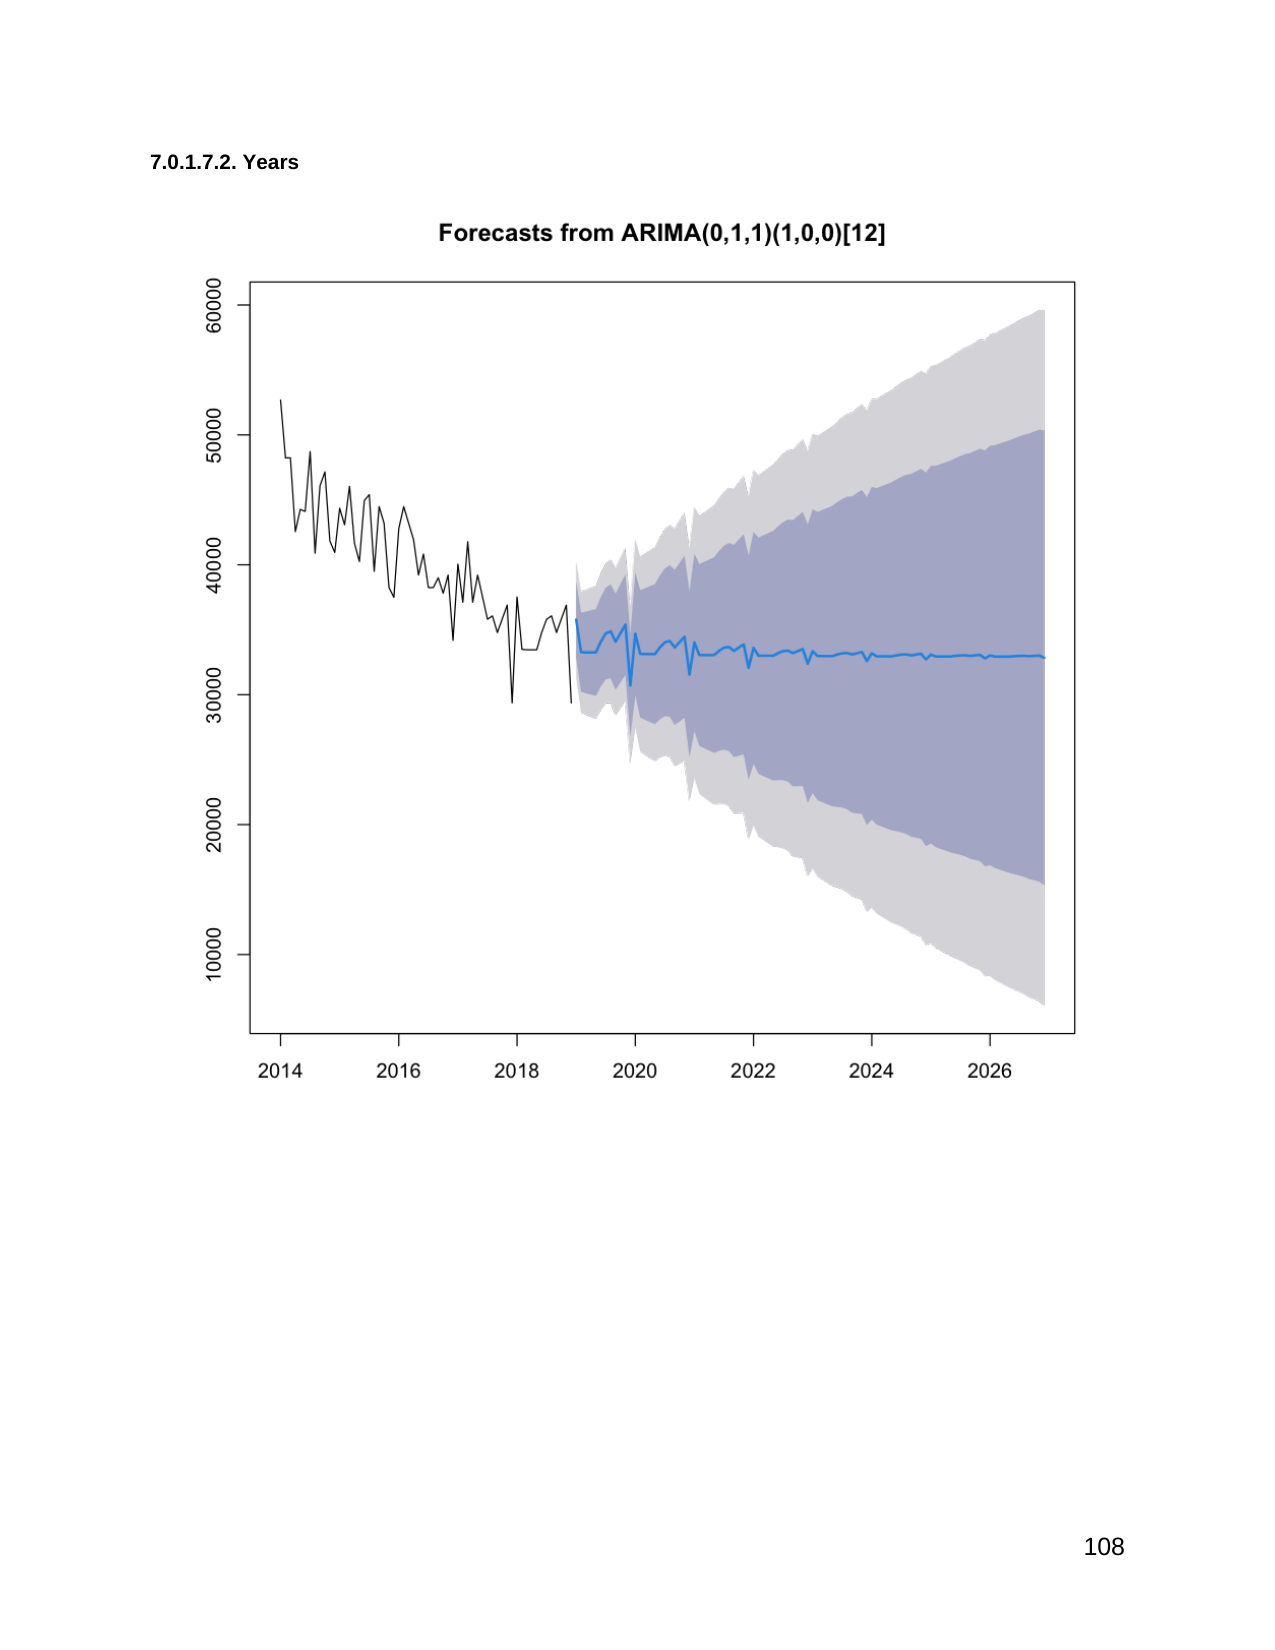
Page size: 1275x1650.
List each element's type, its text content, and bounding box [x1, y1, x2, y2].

subtitle 7.0.1.7.2. Years [150, 150, 1125, 174]
picture [150, 182, 1125, 1158]
